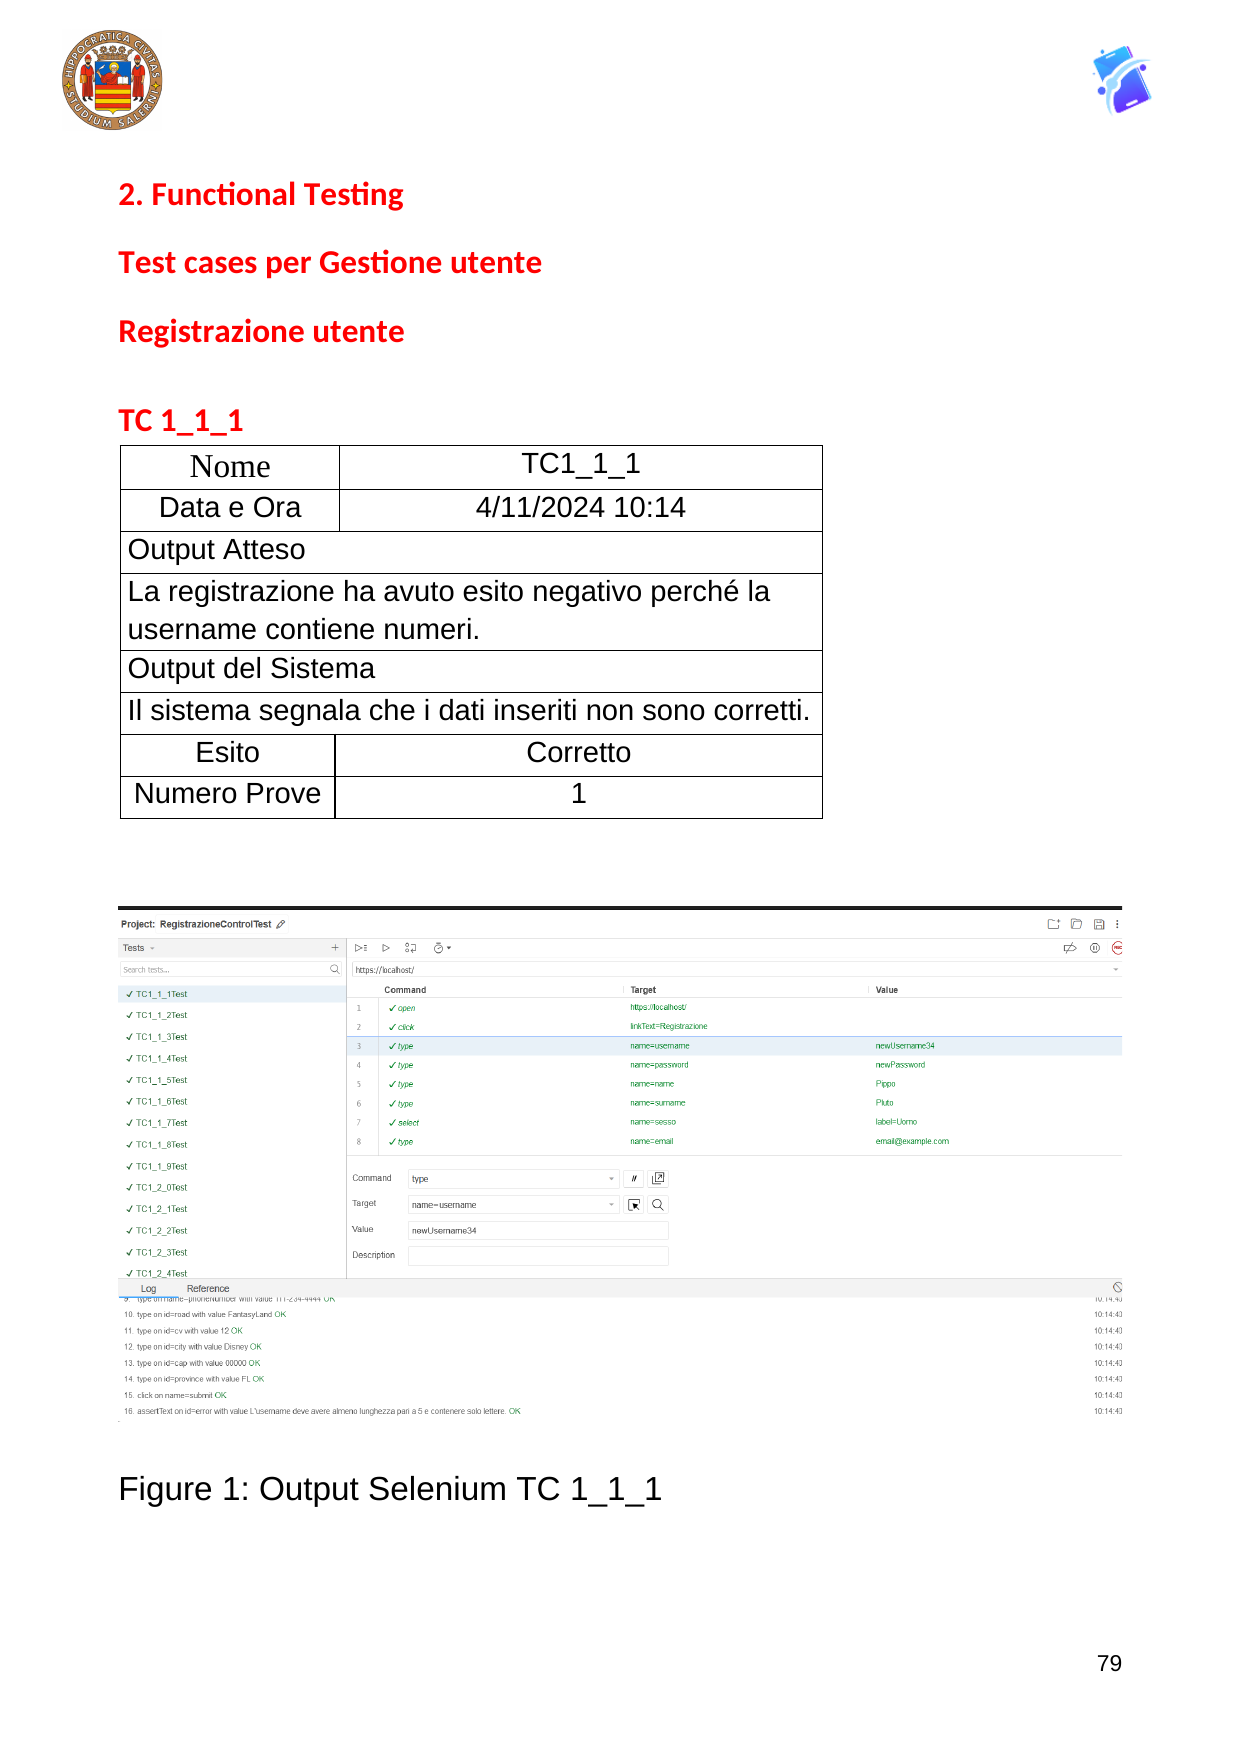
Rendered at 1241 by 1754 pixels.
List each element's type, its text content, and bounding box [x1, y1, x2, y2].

picture [118, 906, 1123, 1422]
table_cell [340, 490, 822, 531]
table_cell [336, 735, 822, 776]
subtitle Registrazione utente [118, 311, 1122, 351]
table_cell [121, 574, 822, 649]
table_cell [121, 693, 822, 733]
picture [1066, 25, 1178, 147]
picture [61, 29, 163, 131]
text TC 1_1_1 [118, 399, 1122, 439]
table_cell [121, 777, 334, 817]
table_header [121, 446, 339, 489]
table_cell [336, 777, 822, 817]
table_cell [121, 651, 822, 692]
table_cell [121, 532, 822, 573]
subtitle 2. Functional Testing [118, 173, 1122, 213]
text Figure 1: Output Selenium TC 1_1_1 [118, 1469, 1122, 1508]
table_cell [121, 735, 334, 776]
subtitle Test cases per Gestione utente [118, 242, 1122, 282]
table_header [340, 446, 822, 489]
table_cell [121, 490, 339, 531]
